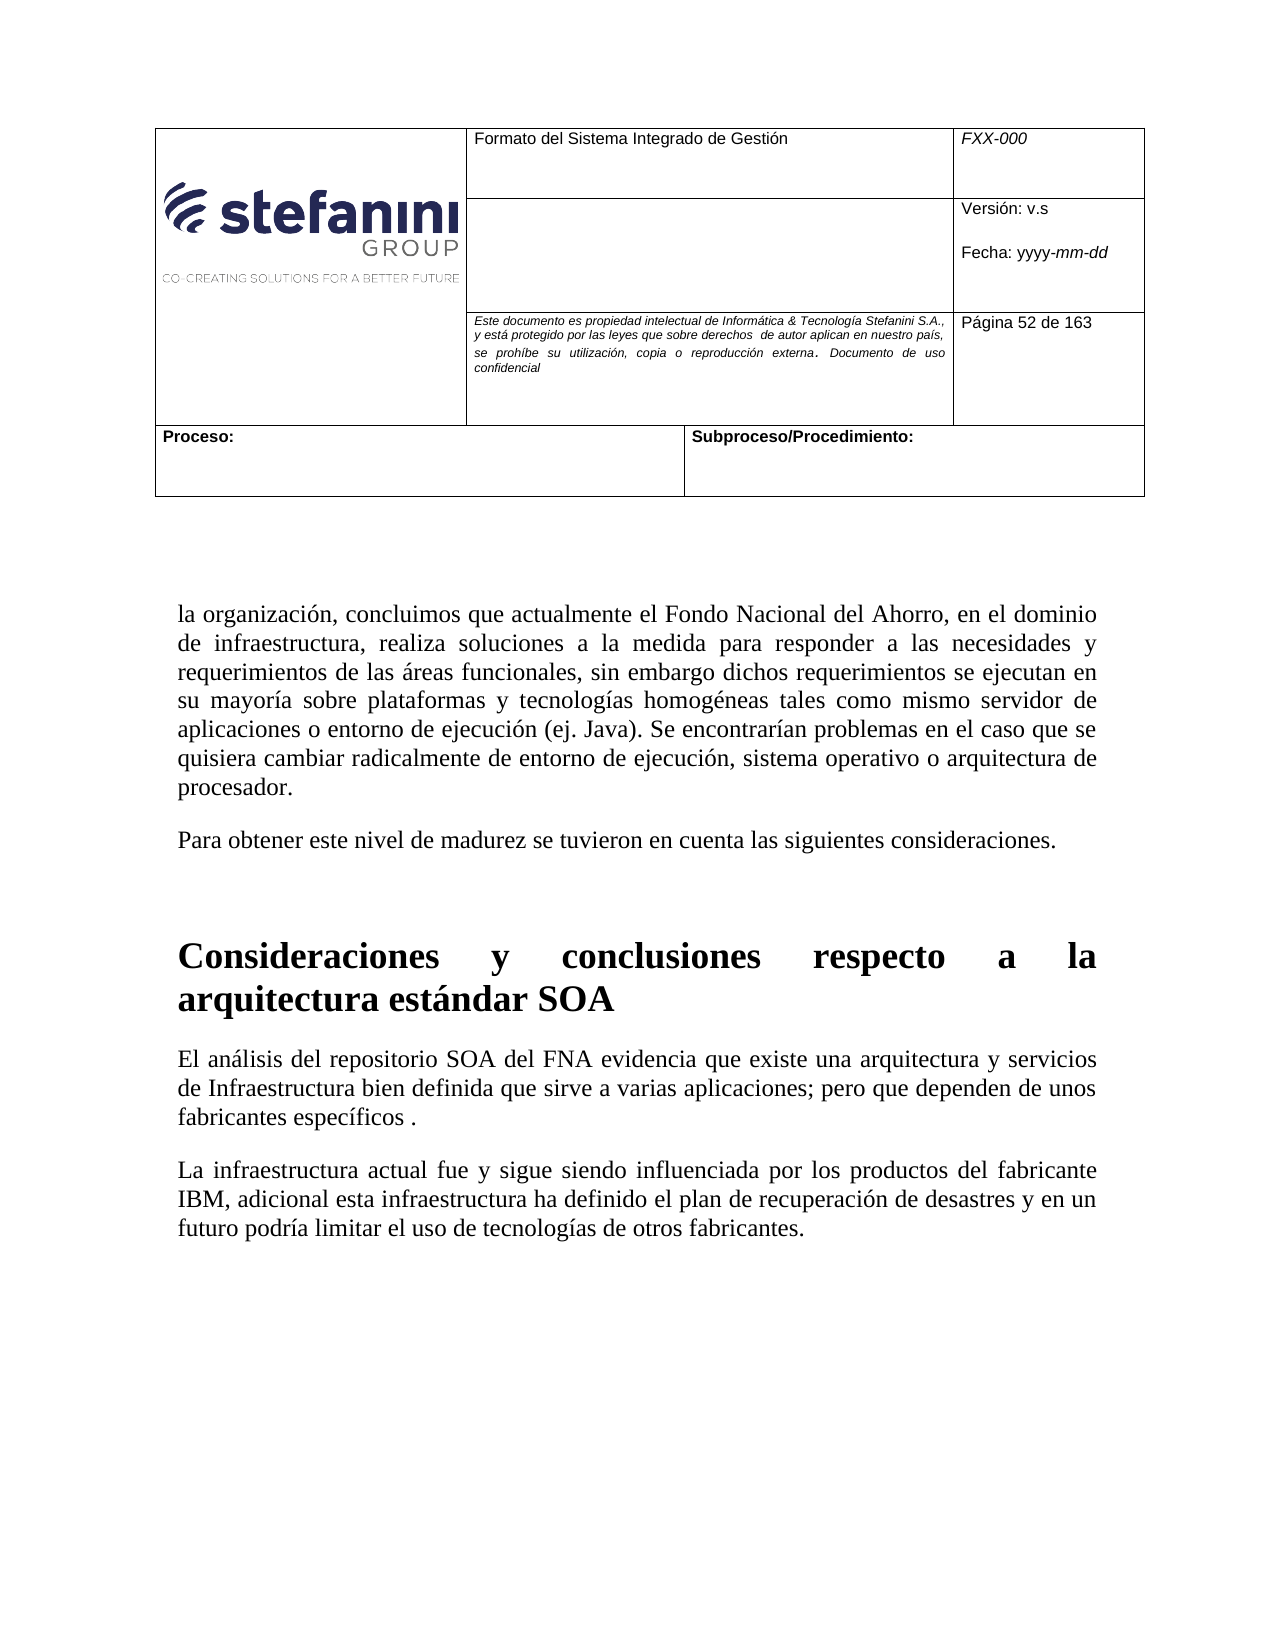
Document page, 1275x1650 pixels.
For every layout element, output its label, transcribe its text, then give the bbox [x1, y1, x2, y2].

text La infraestructura actual fue y sigue siendo influenciada por los productos del fabricante IBM, adicional esta infraestructura ha definido el plan de recuperación de desastres y en un futuro podría limitar el uso de tecnologías de otros fabricantes. [177, 1156, 1098, 1242]
picture [162, 182, 460, 286]
subtitle Consideraciones y conclusiones respecto a la arquitectura estándar SOA [177, 933, 1098, 1019]
text Teniendo en cuenta la clasificación que propone el modelo OSIMM; el cual define el estado de la organización con respecto a los servicios de integración y la madurez SOA de la organización, concluimos que actualmente el Fondo Nacional del Ahorro, en el dominio de infraestructura, realiza soluciones a la medida para responder a las necesidades y requerimientos de las áreas funcionales, sin embargo dichos requerimientos se ejecutan en su mayoría sobre plataformas y tecnologías homogéneas tales como mismo servidor de aplicaciones o entorno de ejecución (ej. Java). Se encontrarían problemas en el caso que se quisiera cambiar radicalmente de entorno de ejecución, sistema operativo o arquitectura de procesador. [177, 599, 1098, 801]
text El análisis del repositorio SOA del FNA evidencia que existe una arquitectura y servicios de Infraestructura bien definida que sirve a varias aplicaciones; pero que dependen de unos fabricantes específicos . [177, 1044, 1098, 1131]
text Para obtener este nivel de madurez se tuvieron en cuenta las siguientes consideraciones. [177, 826, 1098, 854]
